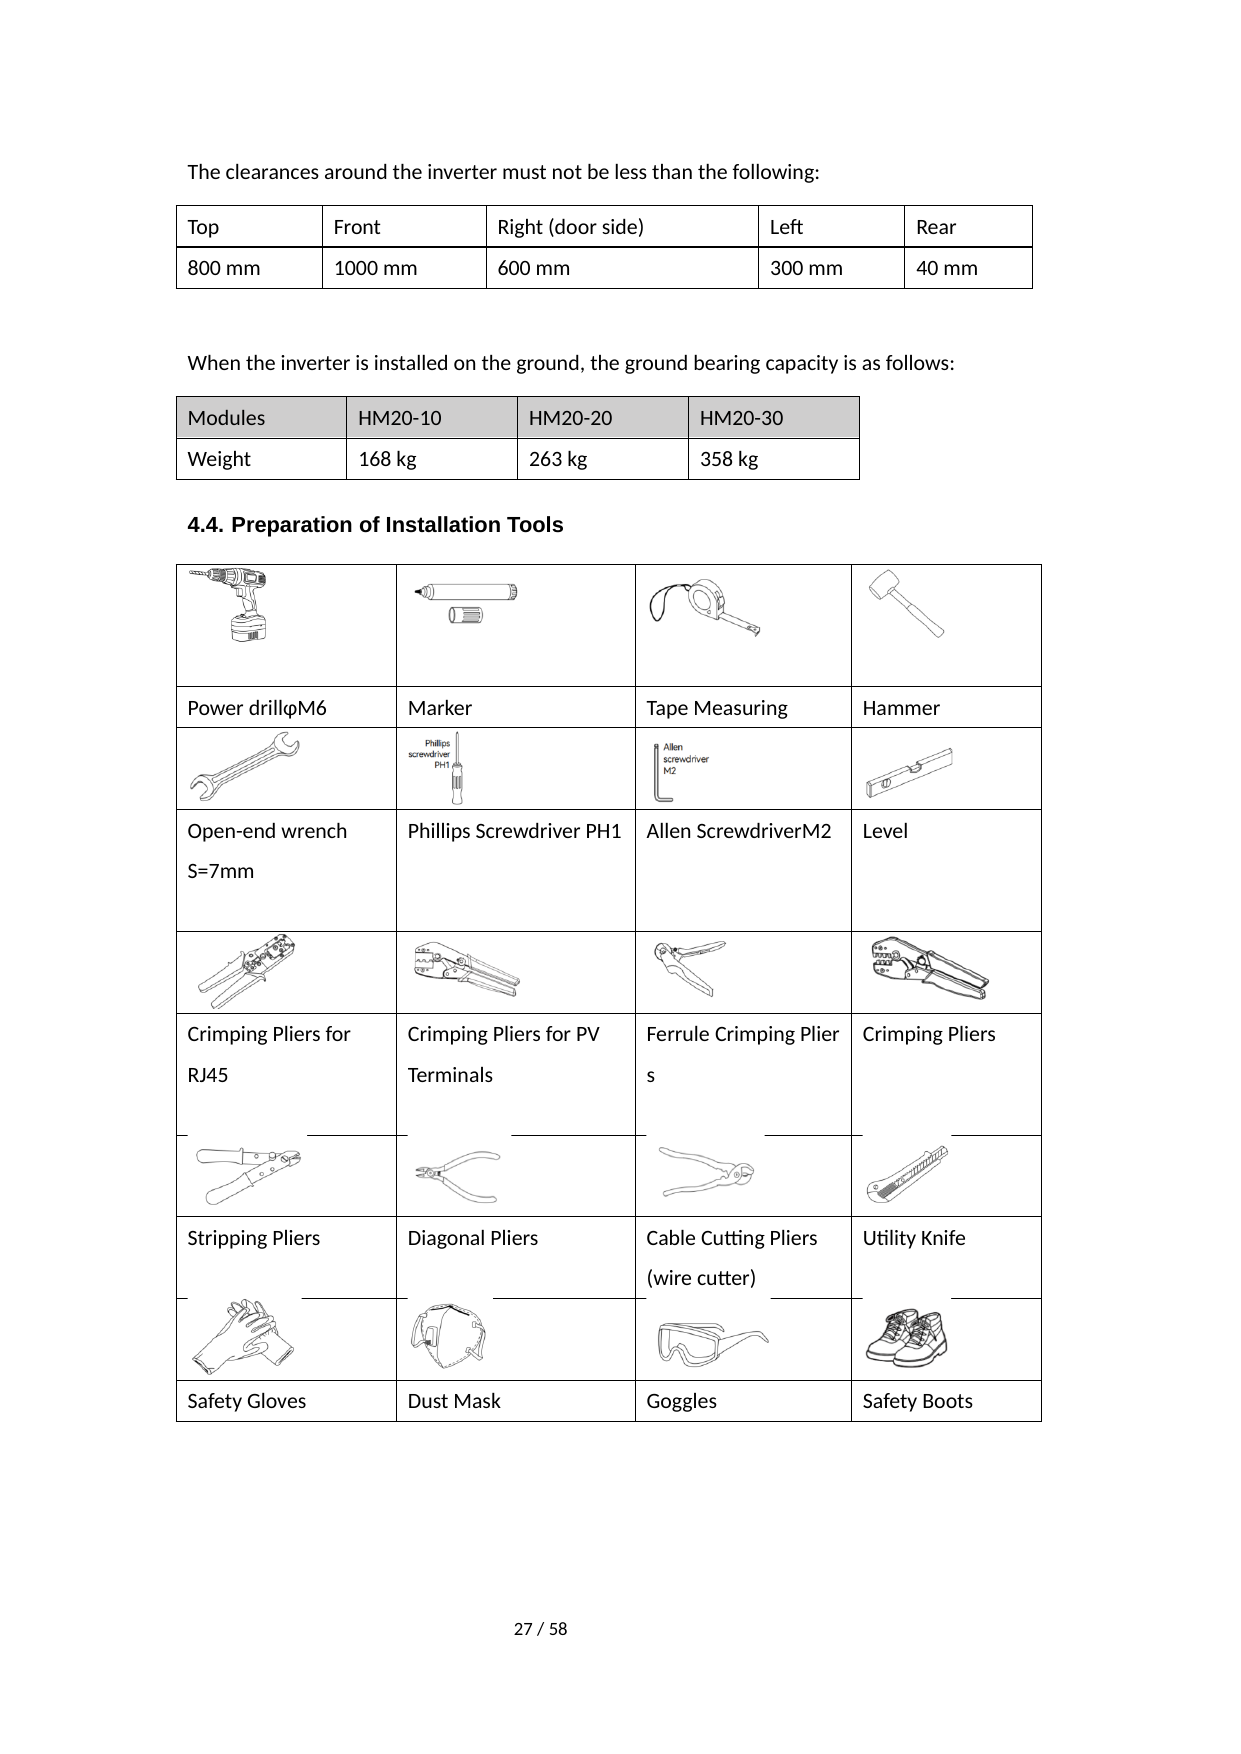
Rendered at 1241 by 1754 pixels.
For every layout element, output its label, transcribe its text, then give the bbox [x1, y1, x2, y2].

table_cell [397, 728, 635, 809]
table_cell [636, 932, 851, 1013]
picture [407, 932, 526, 1004]
table_header Front [323, 206, 486, 246]
table_header Modules [177, 397, 346, 437]
picture [646, 728, 710, 806]
table_cell 800 mm [177, 248, 322, 288]
table_cell Stripping Pliers [177, 1217, 396, 1298]
table_cell Open-end wrench S=7mm [177, 810, 396, 931]
table_cell Goggles [636, 1381, 851, 1421]
table_cell [852, 932, 1041, 1013]
table_header [852, 565, 1041, 686]
table_cell Hammer [852, 687, 1041, 727]
picture [862, 728, 953, 806]
picture [407, 565, 520, 642]
picture [407, 1298, 493, 1376]
table_cell Utility Knife [852, 1217, 1041, 1298]
picture [187, 565, 272, 642]
table_header [636, 565, 851, 686]
table_cell 1000 mm [323, 248, 486, 288]
picture [187, 728, 301, 806]
table_header Right (door side) [487, 206, 758, 246]
table_cell Crimping Pliers [852, 1014, 1041, 1134]
table_header HM20-10 [347, 397, 517, 437]
table_cell [397, 1136, 635, 1216]
picture [187, 932, 303, 1009]
table_cell [397, 932, 635, 1013]
table_cell Weight [177, 439, 346, 479]
table_cell [852, 1136, 1041, 1216]
table_cell [177, 728, 396, 809]
table_cell Safety Boots [852, 1381, 1041, 1421]
picture [407, 728, 472, 806]
table_cell [636, 1299, 851, 1379]
table_cell Crimping Pliers for RJ45 [177, 1014, 396, 1134]
picture [646, 1135, 765, 1206]
picture [187, 1298, 302, 1376]
picture [646, 565, 765, 642]
table_cell [177, 932, 396, 1013]
table_header HM20-20 [518, 397, 688, 437]
table_header HM20-30 [689, 397, 859, 437]
table_cell [397, 1299, 635, 1379]
table_cell 168 kg [347, 439, 517, 479]
table_cell Power drillφM6 [177, 687, 396, 727]
table_cell 300 mm [759, 248, 904, 288]
table_cell Cable Cutting Pliers (wire cutter) [636, 1217, 851, 1298]
table_header [177, 565, 396, 686]
table_cell Dust Mask [397, 1381, 635, 1421]
table_cell [177, 1136, 396, 1216]
table_cell [636, 1136, 851, 1216]
text The clearances around the inverter must not be less than the following: [187, 151, 1053, 192]
table_cell [177, 1299, 396, 1379]
table_cell Level [852, 810, 1041, 931]
table_cell Crimping Pliers for PV Terminals [397, 1014, 635, 1134]
table_cell Safety Gloves [177, 1381, 396, 1421]
picture [862, 1135, 952, 1213]
table_cell [636, 728, 851, 809]
table_header Top [177, 206, 322, 246]
subtitle Preparation of Installation Tools [187, 505, 1053, 545]
table_cell Phillips Screwdriver PH1 [397, 810, 635, 931]
table_cell Allen ScrewdriverM2 [636, 810, 851, 931]
table_cell Marker [397, 687, 635, 727]
table_cell Ferrule Crimping Pliers [636, 1014, 851, 1134]
picture [407, 1135, 512, 1213]
picture [862, 565, 950, 642]
picture [646, 932, 750, 1009]
table_header [397, 565, 635, 686]
picture [862, 1298, 952, 1376]
table_cell 40 mm [905, 248, 1032, 288]
table_header Left [759, 206, 904, 246]
table_cell Tape Measuring [636, 687, 851, 727]
table_cell 600 mm [487, 248, 758, 288]
picture [862, 932, 999, 1009]
picture [646, 1298, 771, 1376]
table_cell 358 kg [689, 439, 859, 479]
table_cell 263 kg [518, 439, 688, 479]
picture [187, 1135, 308, 1213]
table_cell Diagonal Pliers [397, 1217, 635, 1298]
text When the inverter is installed on the ground, the ground bearing capacity is as follows: [187, 342, 1053, 383]
table_cell [852, 1299, 1041, 1379]
table_header Rear [905, 206, 1032, 246]
table_cell [852, 728, 1041, 809]
